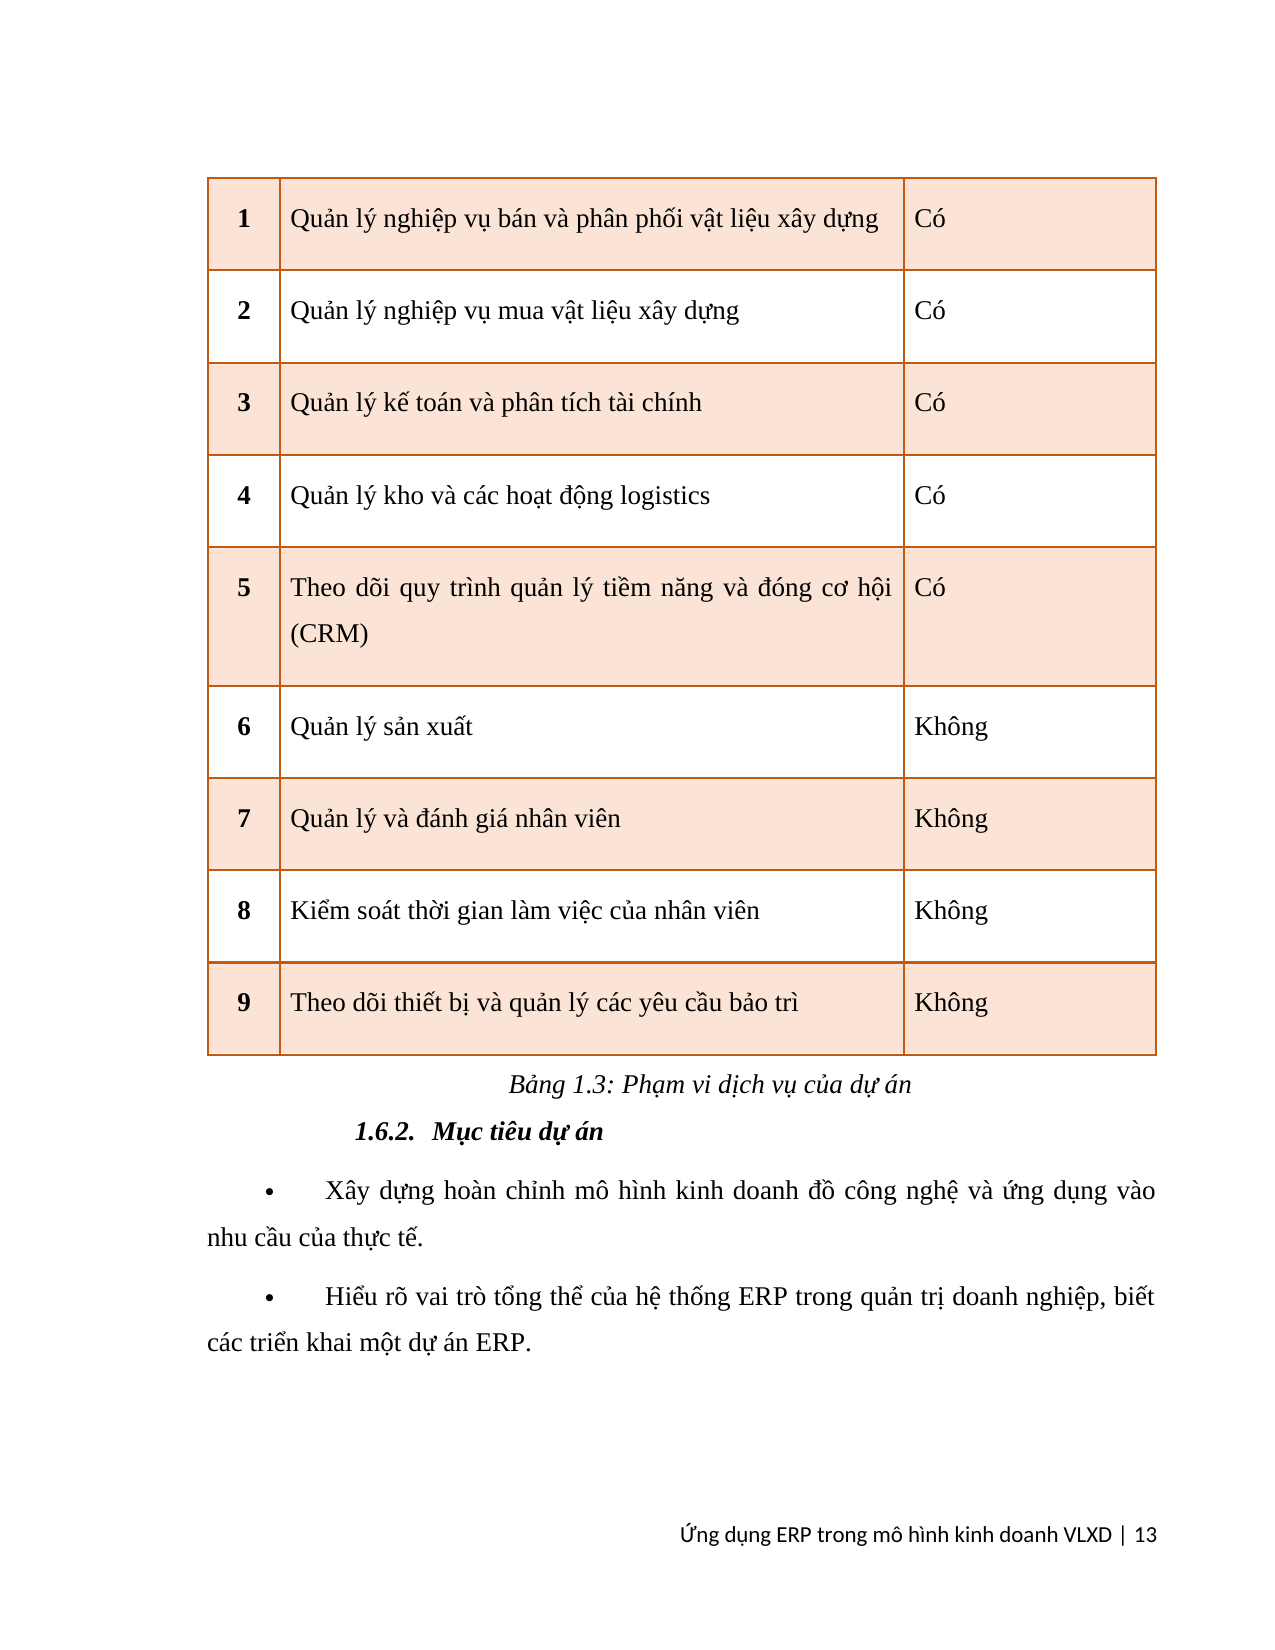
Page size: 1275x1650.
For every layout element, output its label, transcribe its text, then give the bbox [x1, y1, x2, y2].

list Xây dựng hoàn chỉnh mô hình kinh doanh đồ công nghệ và ứng dụng vào nhu cầu của thực tế. [207, 1174, 1157, 1252]
table_cell 2 [209, 271, 279, 362]
table_cell 4 [209, 456, 279, 546]
table_cell Theo dõi thiết bị và quản lý các yêu cầu bảo trì [281, 964, 903, 1053]
table_cell Quản lý nghiệp vụ bán và phân phối vật liệu xây dựng [281, 179, 903, 269]
table_cell 1 [209, 179, 279, 269]
table_cell Không [905, 871, 1155, 961]
table_cell Có [905, 364, 1155, 454]
table_cell 5 [209, 548, 279, 685]
table_cell Có [905, 179, 1155, 269]
table_cell Có [905, 271, 1155, 362]
table_cell Theo dõi quy trình quản lý tiềm năng và đóng cơ hội (CRM) [281, 548, 903, 685]
list Bảng 1.3: Phạm vi dịch vụ của dự án [207, 1068, 1157, 1099]
table_cell Kiểm soát thời gian làm việc của nhân viên [281, 871, 903, 961]
table_cell Quản lý nghiệp vụ mua vật liệu xây dựng [281, 271, 903, 362]
table_cell 9 [209, 964, 279, 1053]
table_cell 3 [209, 364, 279, 454]
table_cell Không [905, 779, 1155, 869]
list Hiểu rõ vai trò tổng thể của hệ thống ERP trong quản trị doanh nghiệp, biết các triển khai một dự án ERP. [207, 1280, 1157, 1358]
table_cell Không [905, 687, 1155, 777]
table_cell 8 [209, 871, 279, 961]
table_cell Quản lý sản xuất [281, 687, 903, 777]
table_cell Có [905, 456, 1155, 546]
table_cell Quản lý kế toán và phân tích tài chính [281, 364, 903, 454]
table_cell 6 [209, 687, 279, 777]
table_cell Quản lý và đánh giá nhân viên [281, 779, 903, 869]
table_cell Không [905, 964, 1155, 1053]
table_cell Quản lý kho và các hoạt động logistics [281, 456, 903, 546]
table_cell 7 [209, 779, 279, 869]
table_cell Có [905, 548, 1155, 685]
list Mục tiêu dự án [295, 1115, 1157, 1146]
